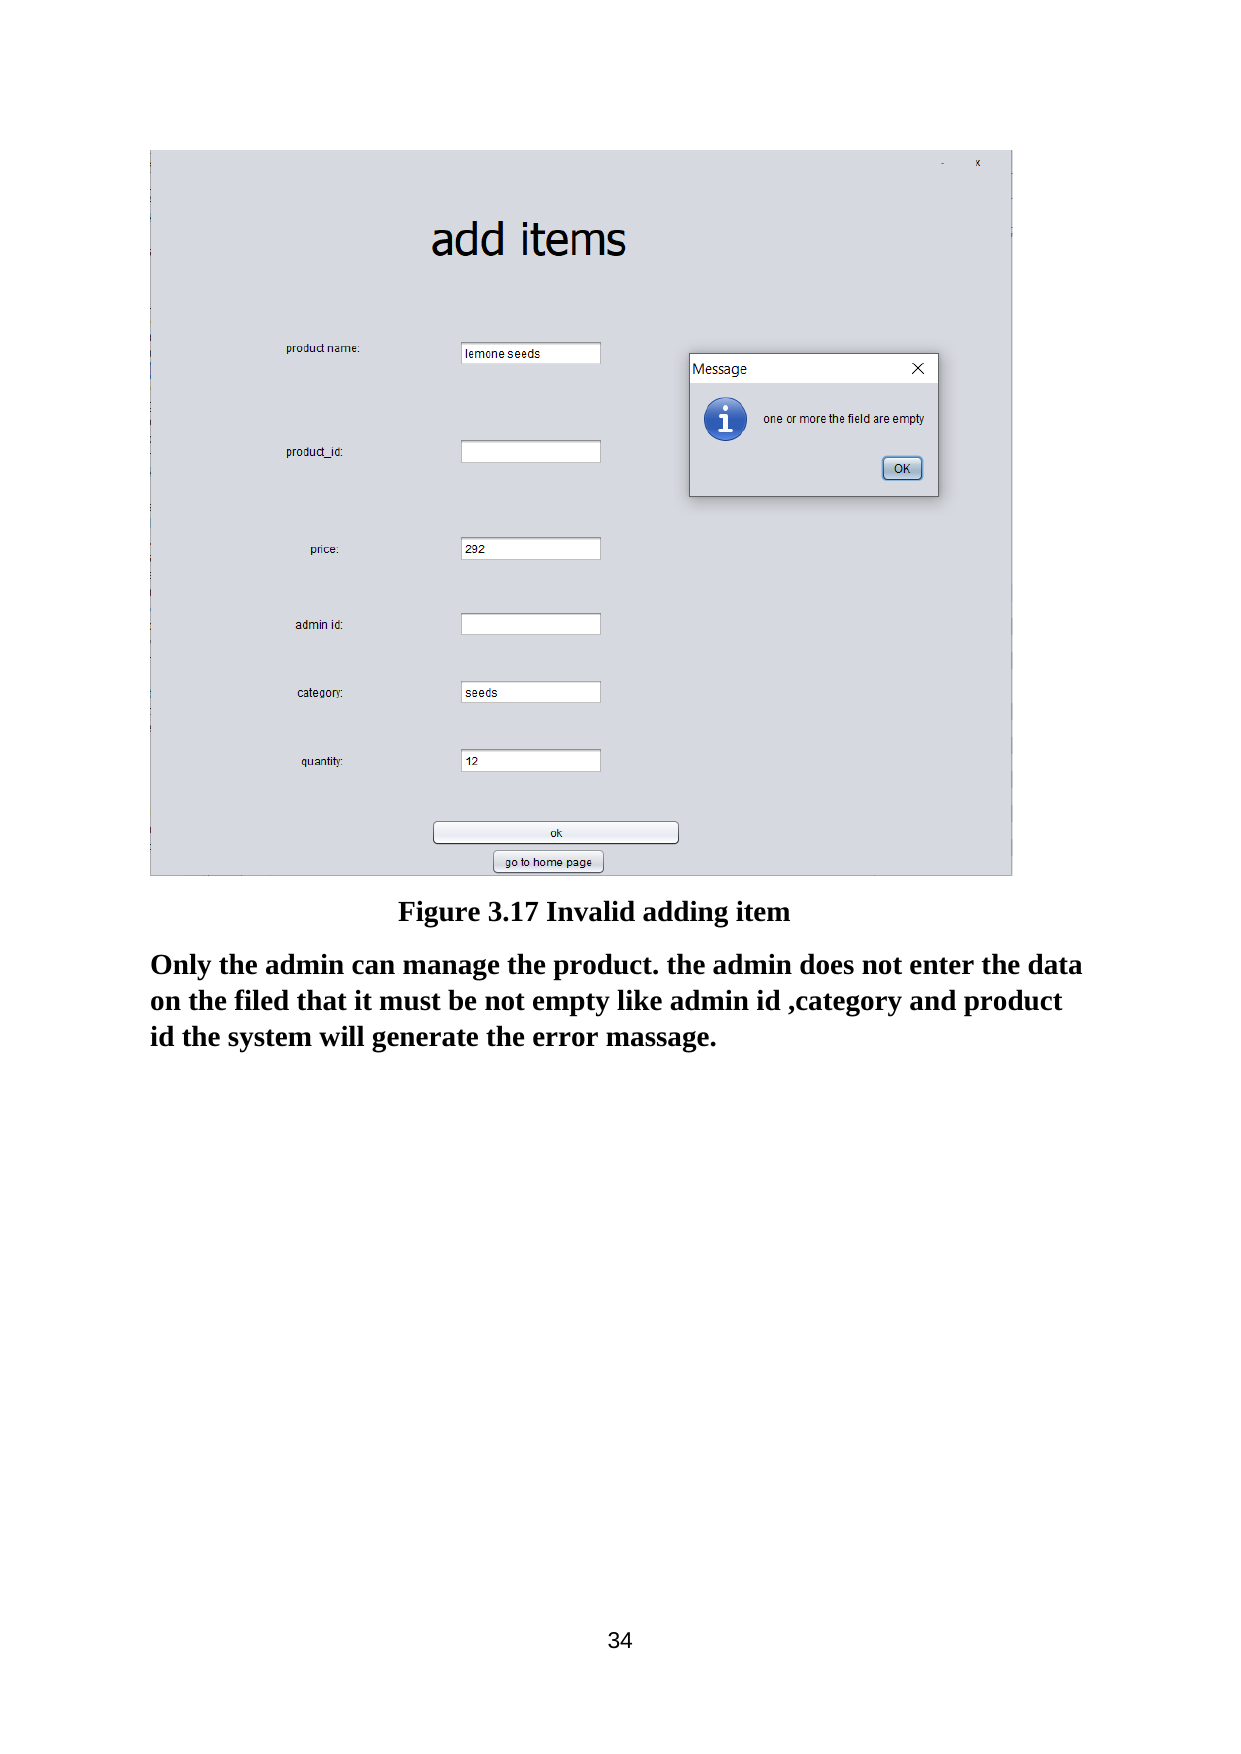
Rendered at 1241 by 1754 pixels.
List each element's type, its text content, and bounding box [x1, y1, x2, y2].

text Only the admin can manage the product. the admin does not enter the data on the filed that it must be not empty like admin id ,category and product id the system will generate the error massage. [150, 947, 1090, 1053]
text Figure 3.17 Invalid adding item [150, 894, 1090, 928]
picture [150, 150, 1013, 876]
